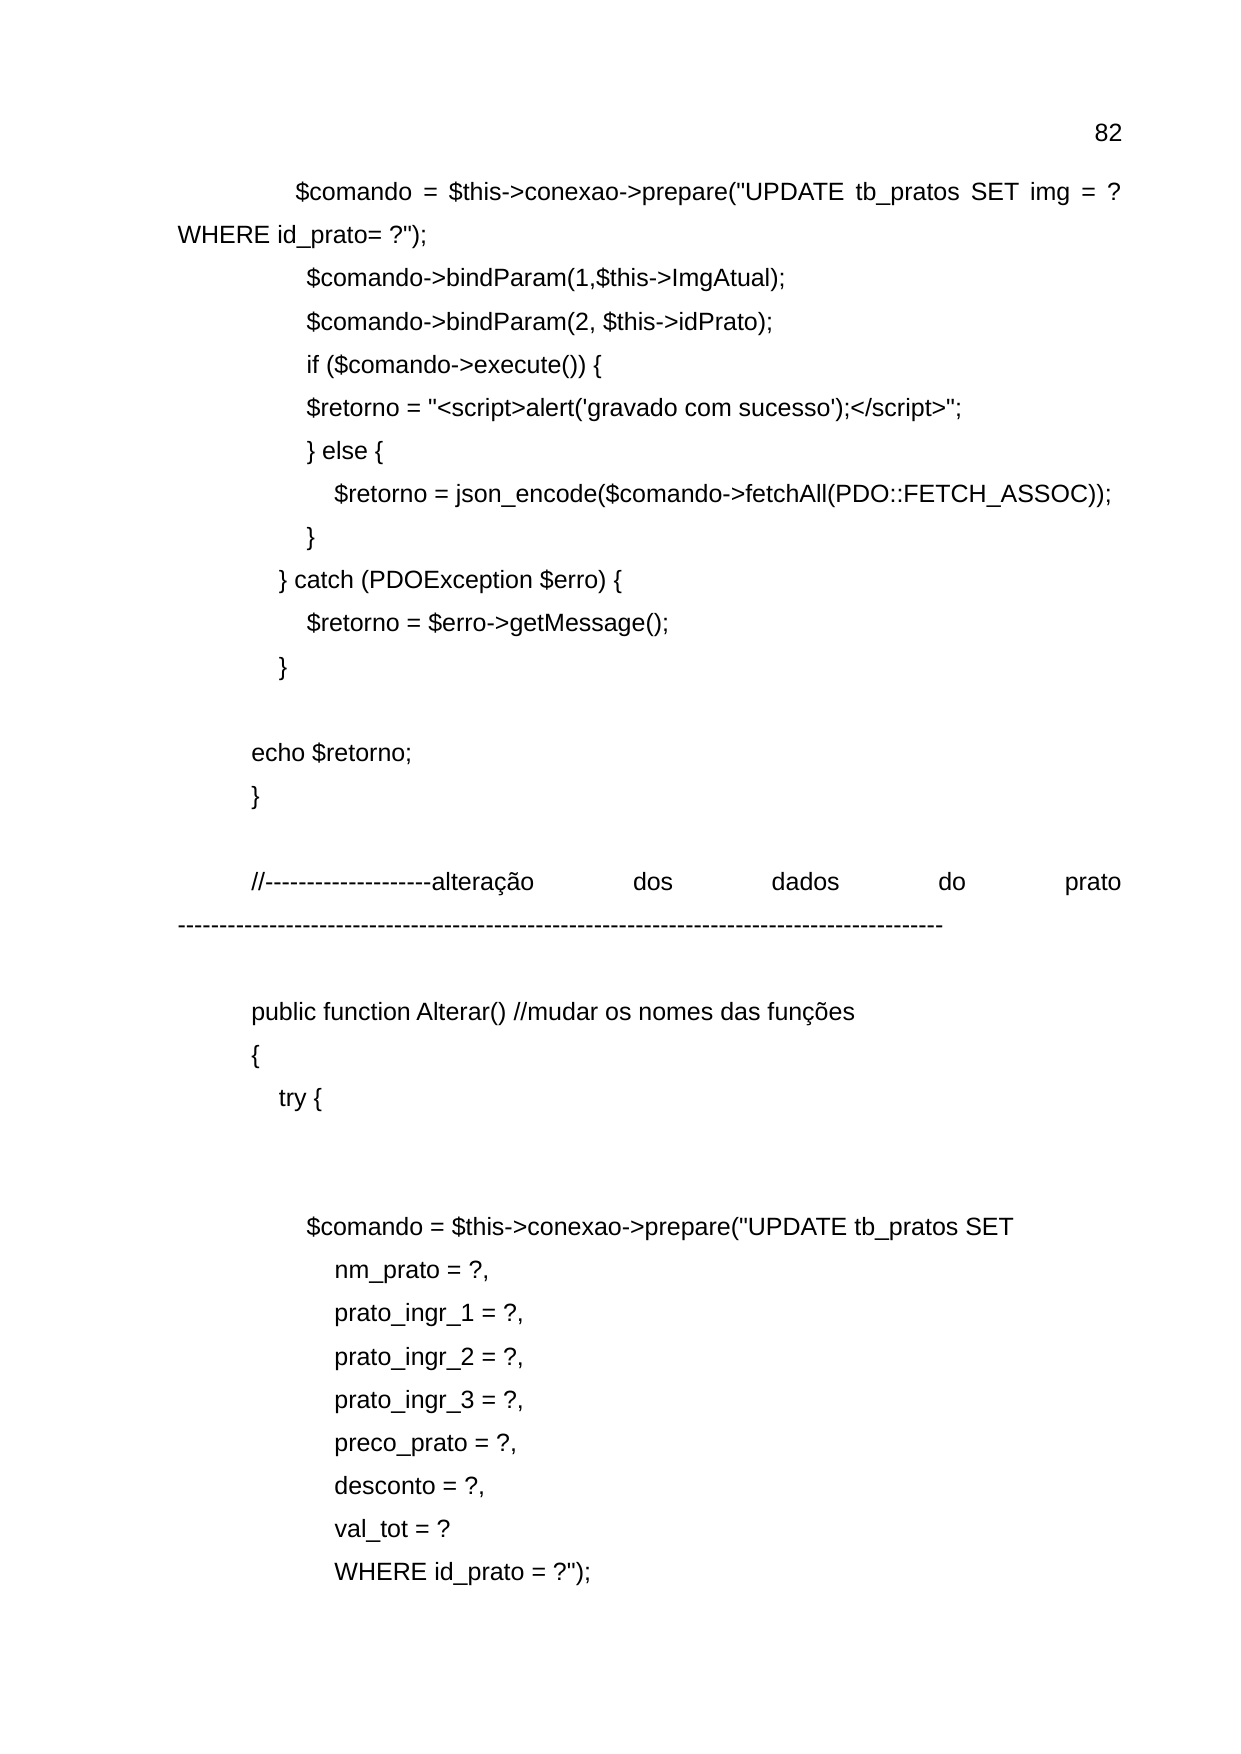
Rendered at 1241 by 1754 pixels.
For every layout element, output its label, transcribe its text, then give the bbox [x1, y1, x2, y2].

text } [177, 781, 1122, 810]
text echo $retorno; [177, 738, 1122, 767]
text preco_prato = ?, [177, 1428, 1122, 1457]
text nm_prato = ?, [177, 1255, 1122, 1284]
text desconto = ?, [177, 1471, 1122, 1500]
text val_tot = ? [177, 1514, 1122, 1543]
text if ($comando->execute()) { [177, 350, 1122, 378]
text public function Alterar() //mudar os nomes das funções [177, 997, 1122, 1025]
text prato_ingr_1 = ?, [177, 1298, 1122, 1327]
text try { [177, 1083, 1122, 1112]
text $comando->bindParam(2, $this->idPrato); [177, 307, 1122, 335]
text prato_ingr_2 = ?, [177, 1342, 1122, 1370]
text $retorno = "<script>alert('gravado com sucesso');</script>"; [177, 393, 1122, 422]
text $comando->bindParam(1,$this->ImgAtual); [177, 263, 1122, 292]
text $retorno = json_encode($comando->fetchAll(PDO::FETCH_ASSOC)); [177, 479, 1122, 508]
text $retorno = $erro->getMessage(); [177, 608, 1122, 637]
text } [177, 652, 1122, 680]
text } catch (PDOException $erro) { [177, 565, 1122, 594]
text { [177, 1040, 1122, 1068]
text $comando = $this->conexao->prepare("UPDATE tb_pratos SET [177, 1212, 1122, 1241]
text //--------------------alteração dos dados do prato -------------------------------------------------------------------------------------------- [177, 867, 1122, 939]
text WHERE id_prato = ?"); [177, 1557, 1122, 1586]
text prato_ingr_3 = ?, [177, 1385, 1122, 1413]
text } [177, 522, 1122, 551]
text } else { [177, 436, 1122, 465]
text $comando = $this->conexao->prepare("UPDATE tb_pratos SET img = ? WHERE id_prato= ?"); [177, 177, 1122, 249]
